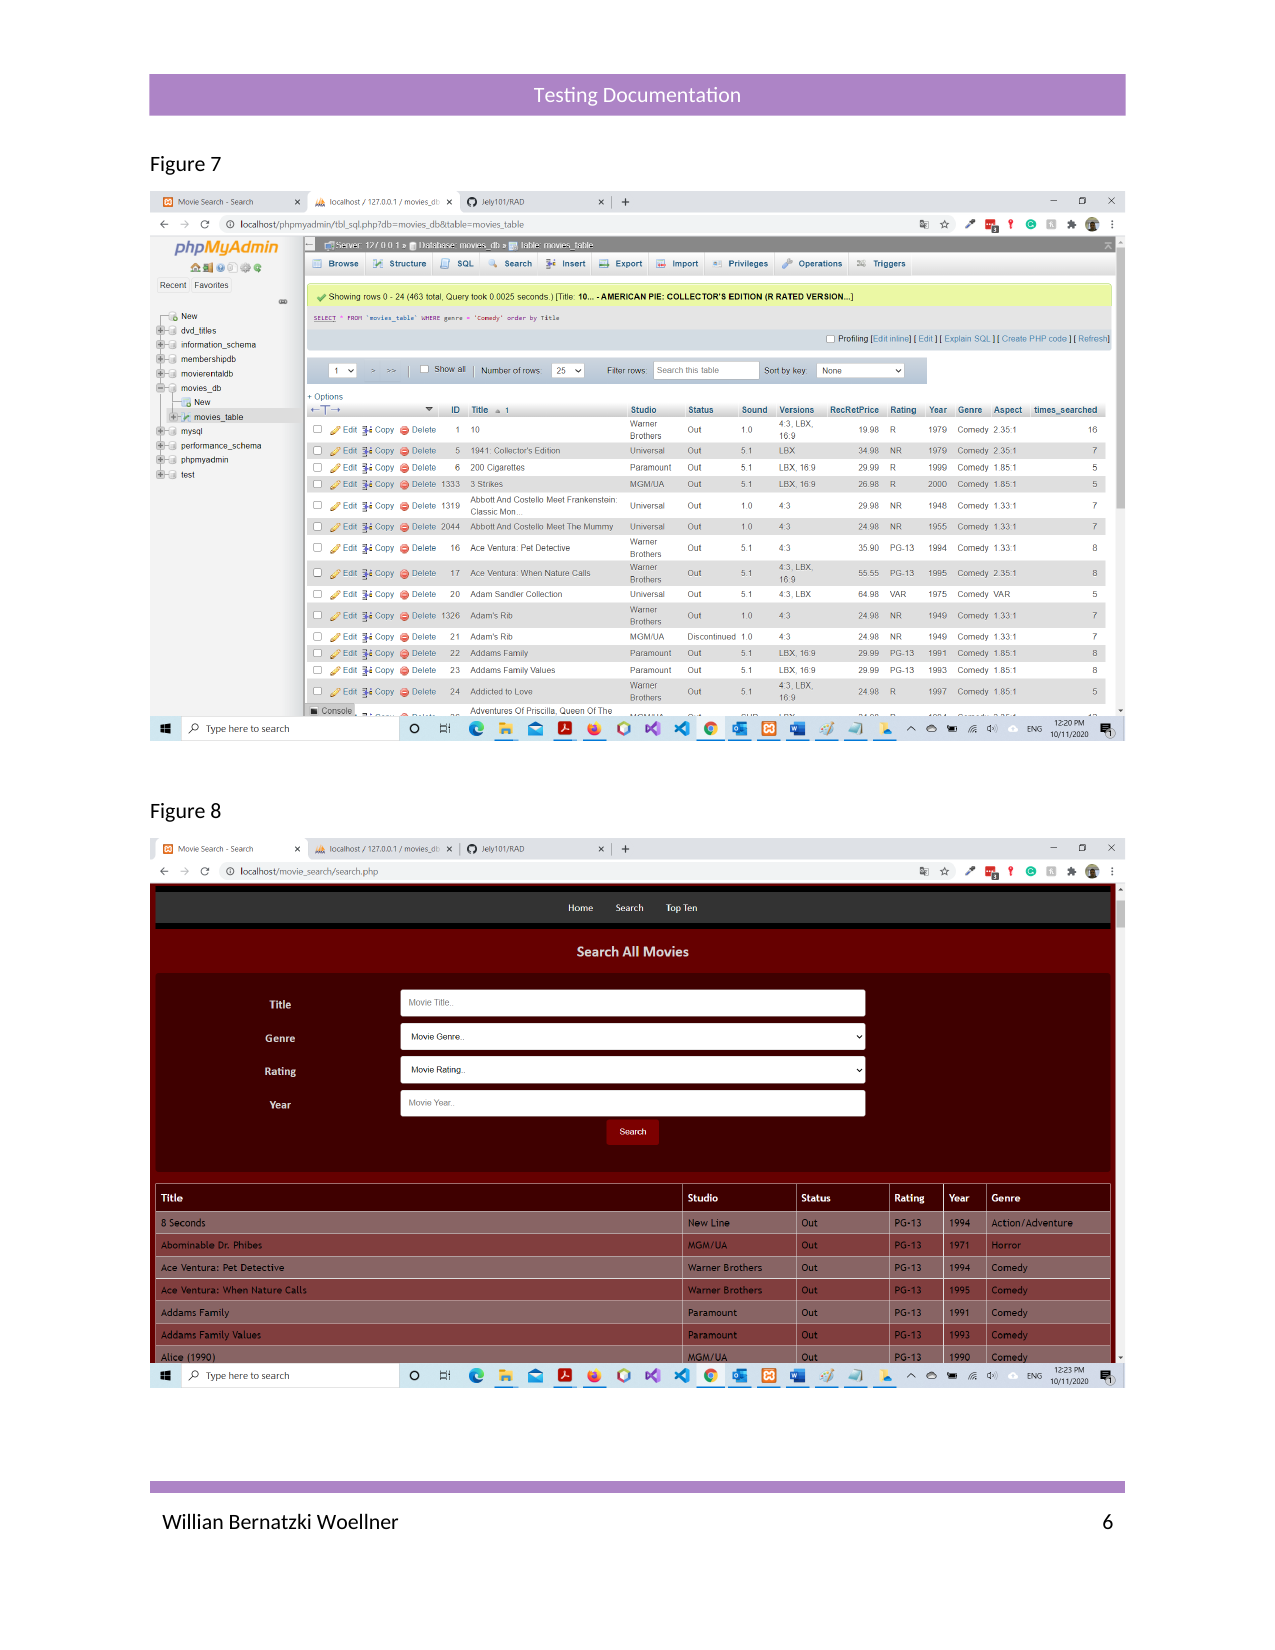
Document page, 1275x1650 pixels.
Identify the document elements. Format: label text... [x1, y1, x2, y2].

picture [150, 838, 1125, 1388]
picture [150, 191, 1125, 741]
text Figure 7 [150, 150, 1125, 177]
text Figure 8 [150, 797, 1125, 824]
